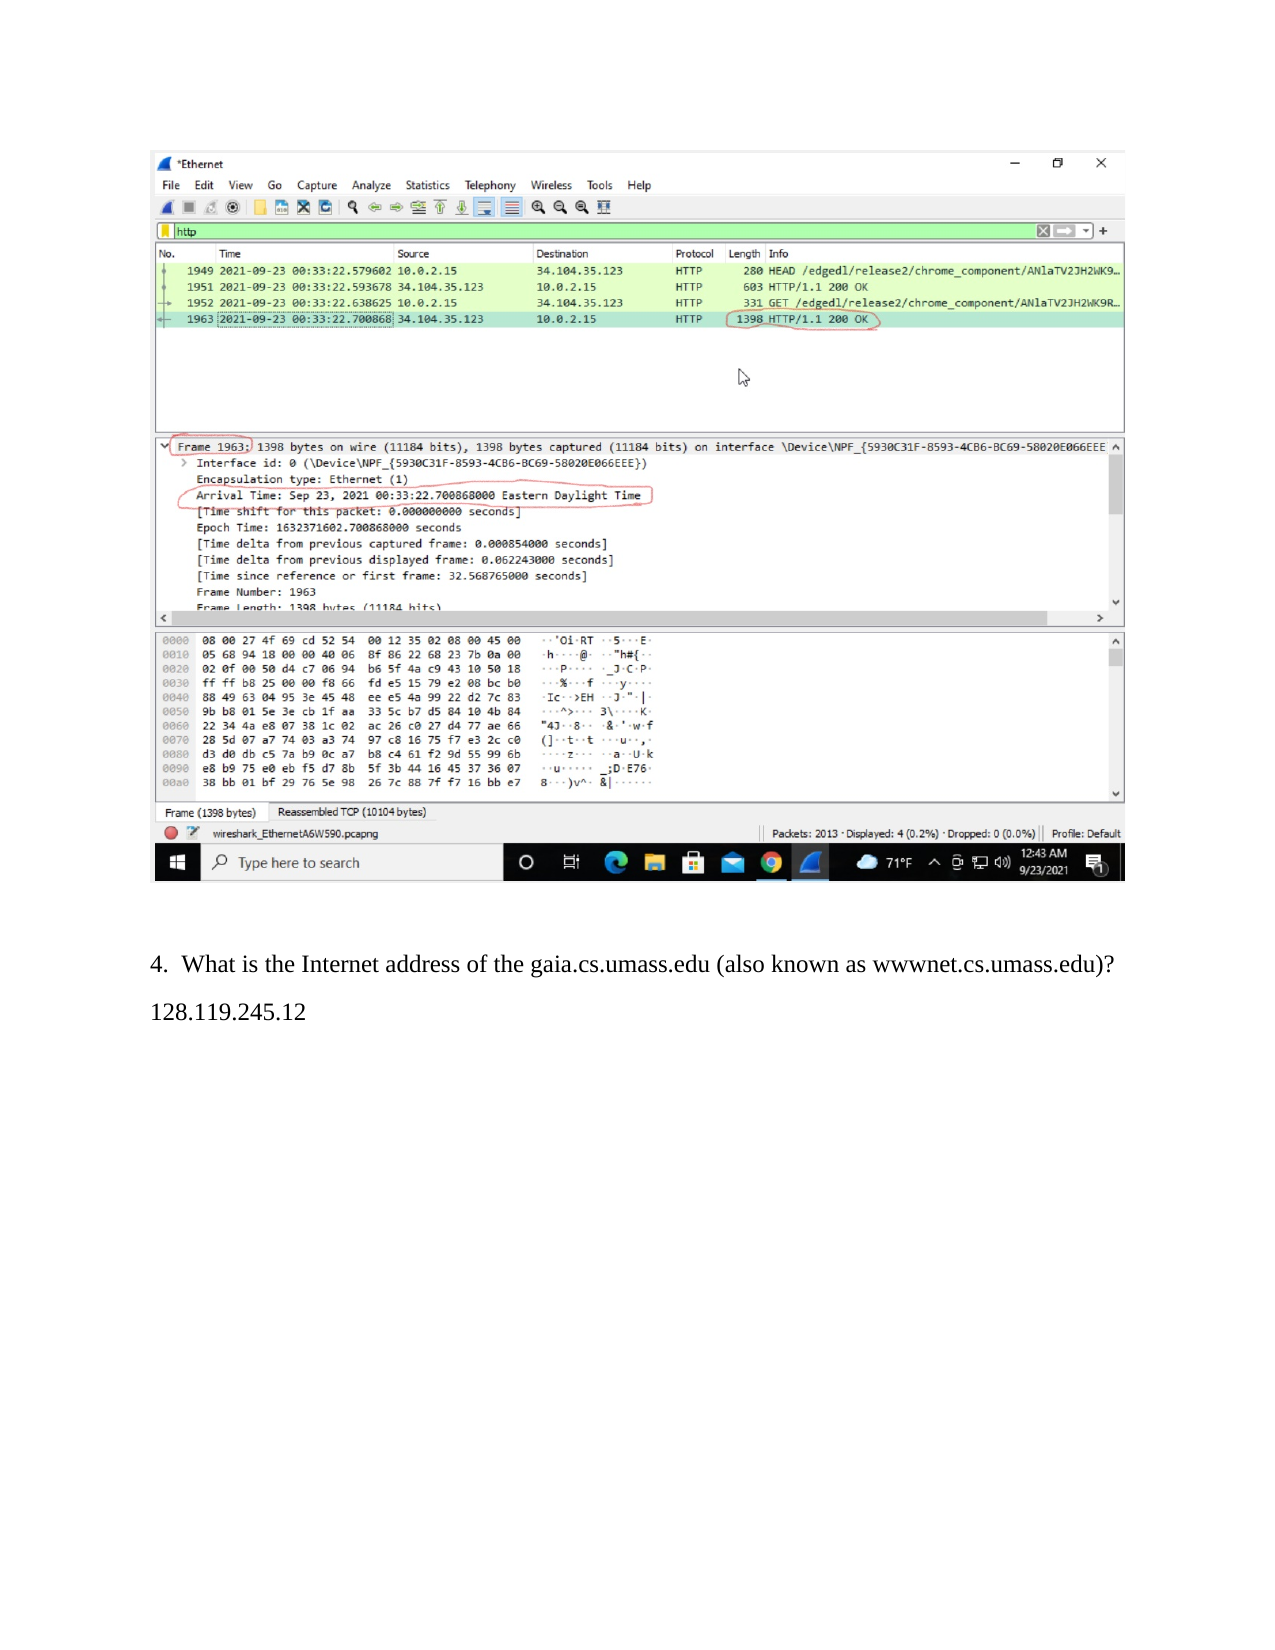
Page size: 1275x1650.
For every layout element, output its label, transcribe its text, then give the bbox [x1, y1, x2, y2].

text 128.119.245.12 [150, 997, 1125, 1026]
text 4. What is the Internet address of the gaia.cs.umass.edu (also known as wwwnet.cs.umass.edu)? [150, 949, 1125, 978]
picture [150, 150, 1125, 883]
